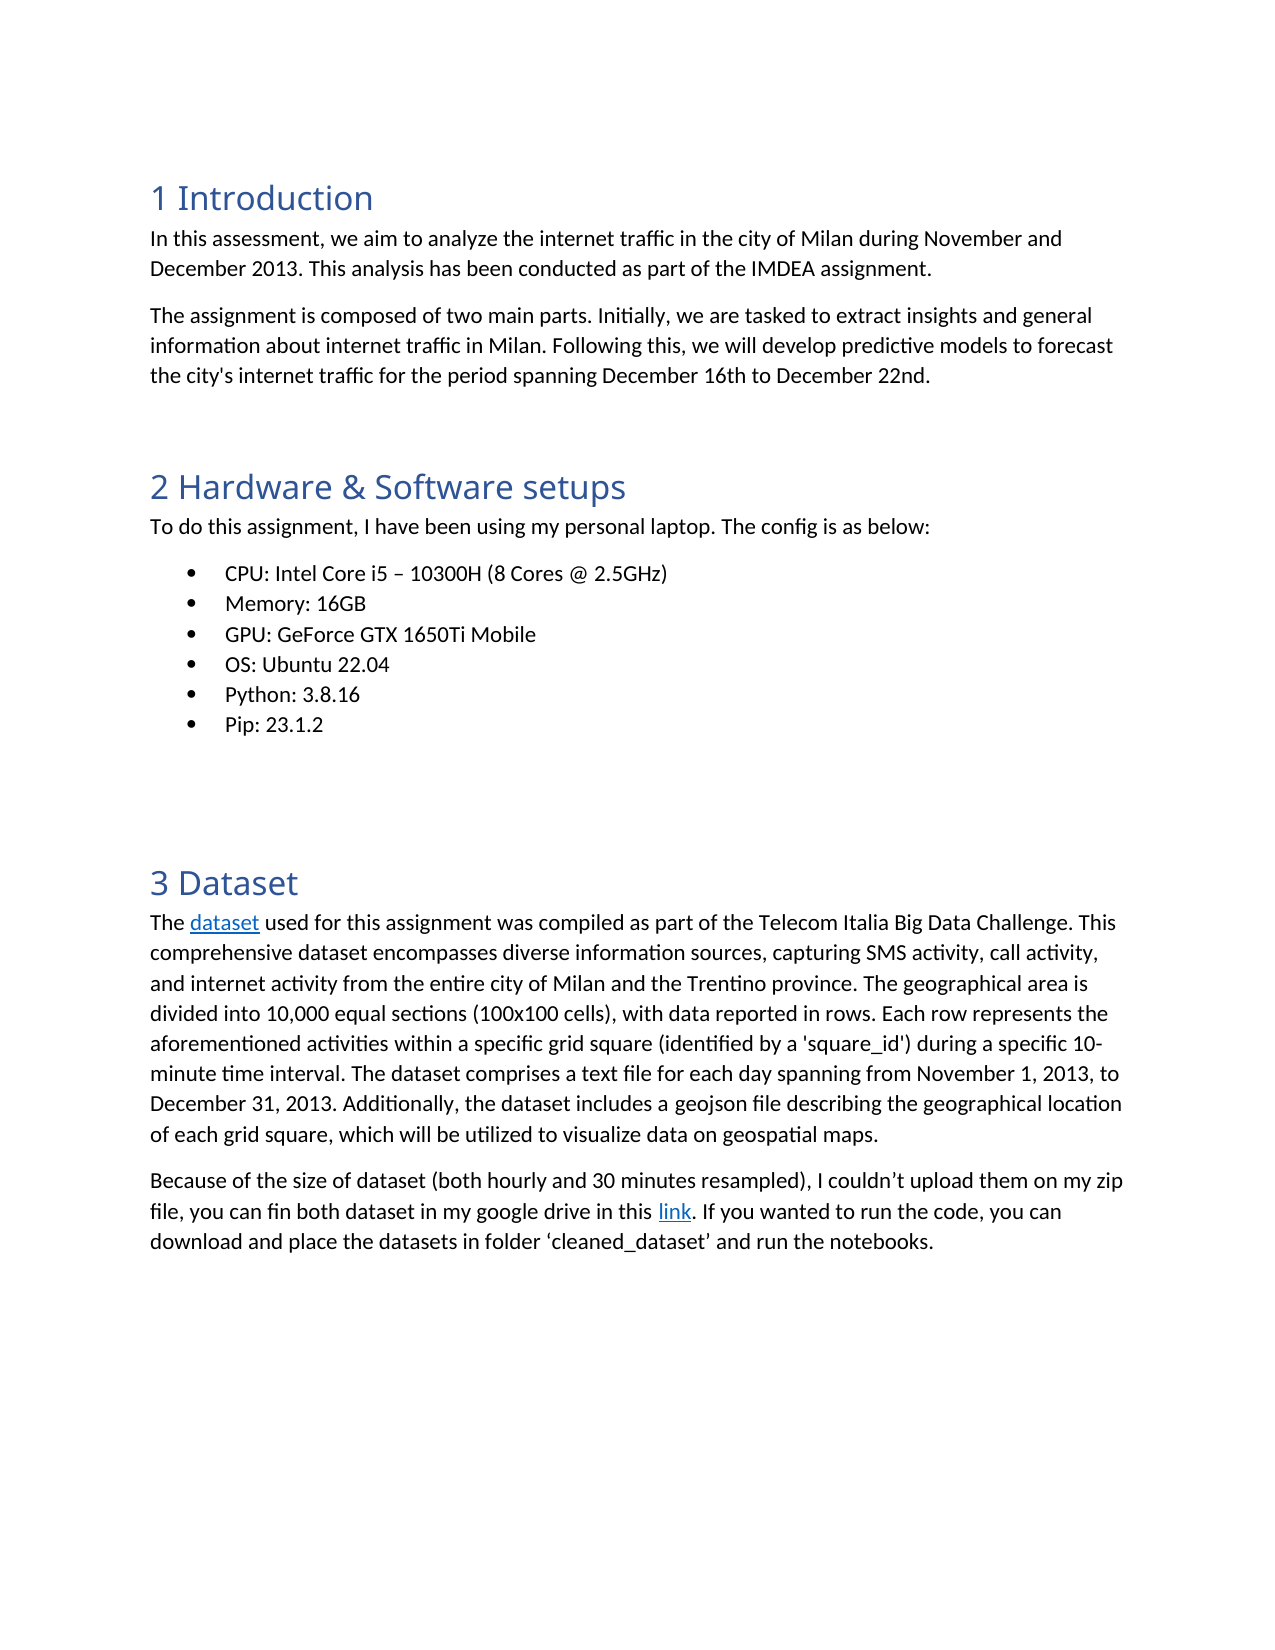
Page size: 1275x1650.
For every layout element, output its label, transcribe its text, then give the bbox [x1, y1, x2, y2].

list CPU: Intel Core i5 – 10300H (8 Cores @ 2.5GHz) [187, 559, 1125, 587]
list Memory: 16GB [187, 589, 1125, 618]
list Python: 3.8.16 [187, 680, 1125, 708]
text The dataset used for this assignment was compiled as part of the Telecom Italia Big Data Challenge. This comprehensive dataset encompasses diverse information sources, capturing SMS activity, call activity, and internet activity from the entire city of Milan and the Trentino province. The geographical area is divided into 10,000 equal sections (100x100 cells), with data reported in rows. Each row represents the aforementioned activities within a specific grid square (identified by a 'square_id') during a specific 10-minute time interval. The dataset comprises a text file for each day spanning from November 1, 2013, to December 31, 2013. Additionally, the dataset includes a geojson file describing the geographical location of each grid square, which will be utilized to visualize data on geospatial maps. [150, 908, 1125, 1148]
subtitle 3 Dataset [150, 859, 1125, 905]
list OS: Ubuntu 22.04 [187, 650, 1125, 678]
text The assignment is composed of two main parts. Initially, we are tasked to extract insights and general information about internet traffic in Milan. Following this, we will develop predictive models to forecast the city's internet traffic for the period spanning December 16th to December 22nd. [150, 301, 1125, 389]
subtitle 1 Introduction [150, 175, 1125, 220]
text To do this assignment, I have been using my personal laptop. The config is as below: [150, 512, 1125, 541]
list GPU: GeForce GTX 1650Ti Mobile [187, 620, 1125, 648]
list Pip: 23.1.2 [187, 710, 1125, 738]
subtitle 2 Hardware & Software setups [150, 463, 1125, 509]
text Because of the size of dataset (both hourly and 30 minutes resampled), I couldn’t upload them on my zip file, you can fin both dataset in my google drive in this link. If you wanted to run the code, you can download and place the datasets in folder ‘cleaned_dataset’ and run the notebooks. [150, 1167, 1125, 1255]
text In this assessment, we aim to analyze the internet traffic in the city of Milan during November and December 2013. This analysis has been conducted as part of the IMDEA assignment. [150, 224, 1125, 282]
